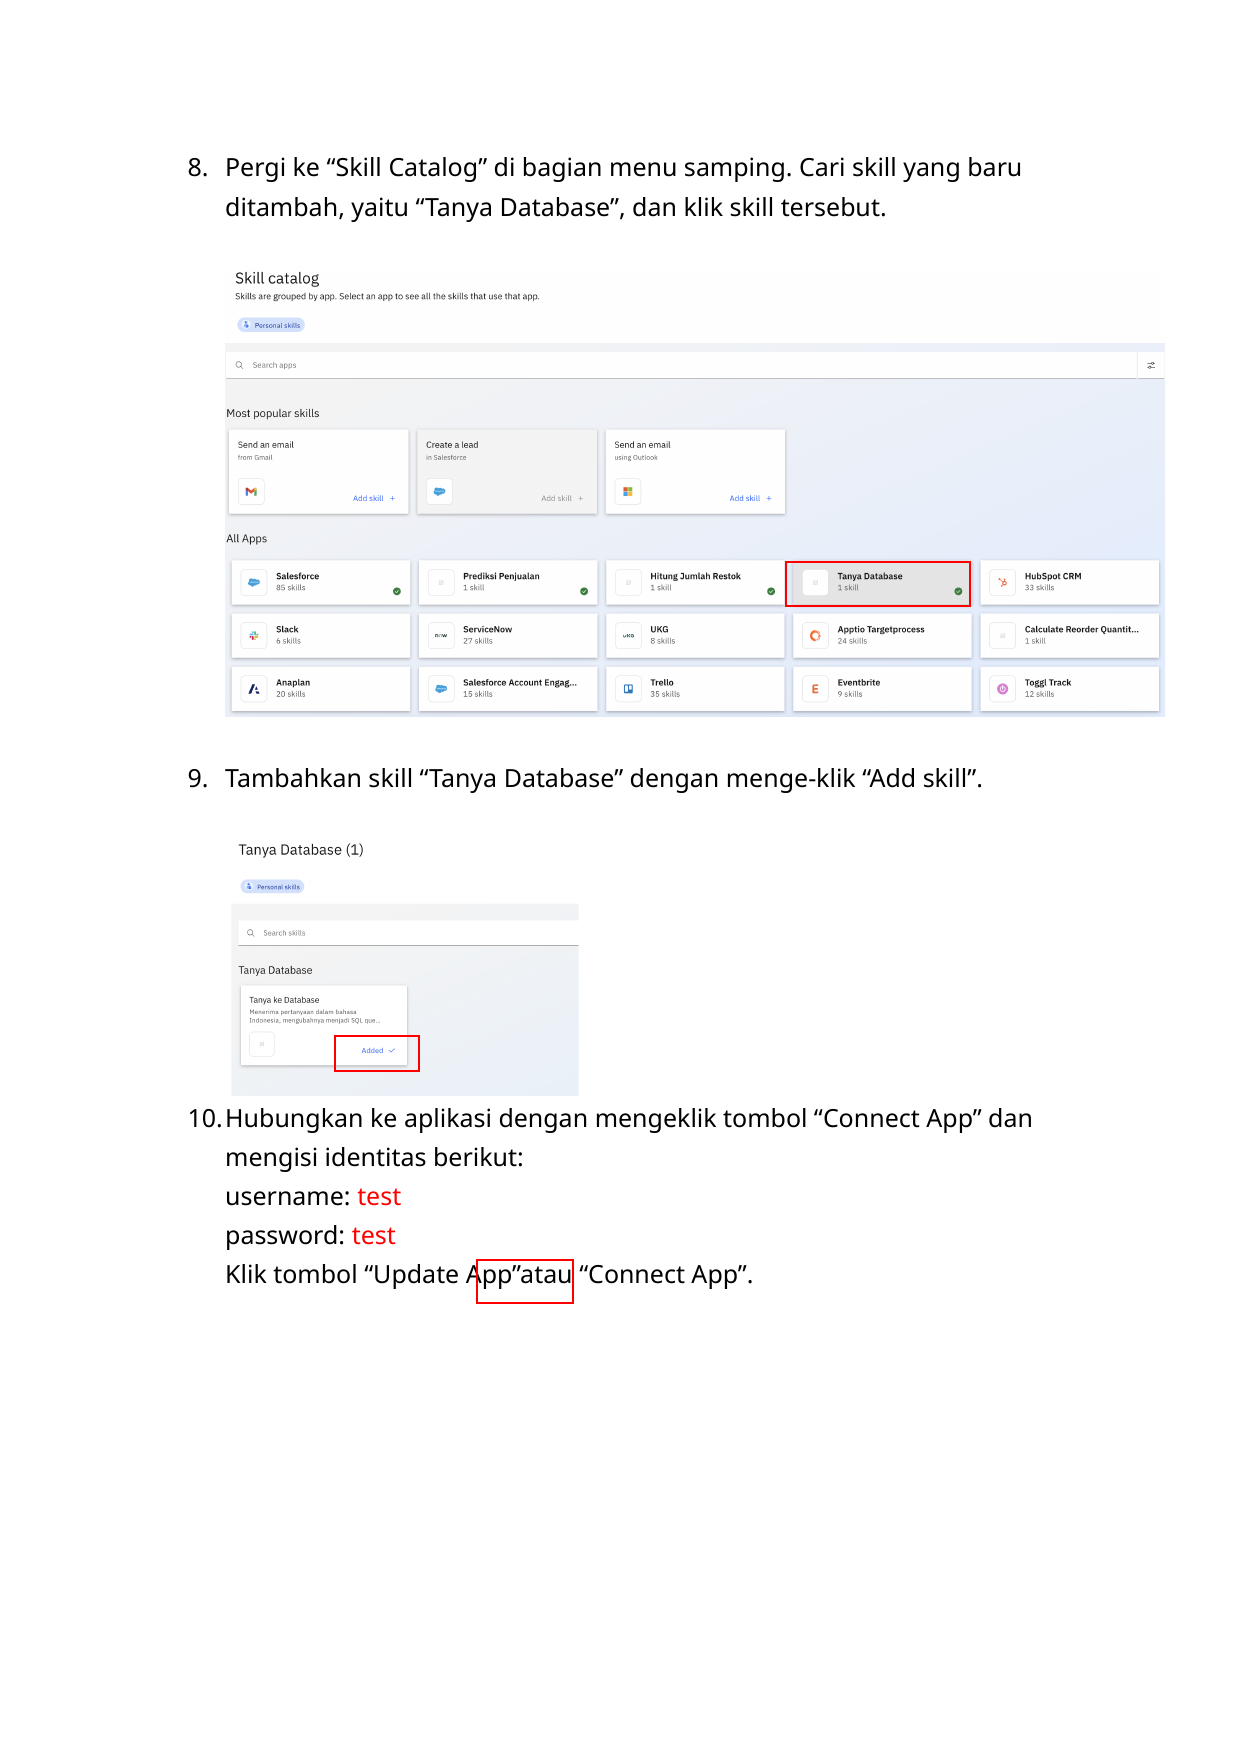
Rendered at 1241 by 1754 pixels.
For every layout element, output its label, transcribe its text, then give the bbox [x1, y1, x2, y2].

list Klik tombol “Update App”atau “Connect App”. [225, 1257, 1090, 1291]
picture [225, 267, 1166, 717]
list password: test [225, 1218, 1090, 1252]
list username: test [225, 1179, 1090, 1213]
list Tambahkan skill “Tanya Database” dengan menge-klik “Add skill”. [187, 761, 1090, 795]
picture [231, 838, 579, 1096]
list Hubungkan ke aplikasi dengan mengeklik tombol “Connect App” dan mengisi identitas berikut: [187, 1100, 1090, 1173]
list Pergi ke “Skill Catalog” di bagian menu samping. Cari skill yang baru ditambah, yaitu “Tanya Database”, dan klik skill tersebut. [187, 150, 1090, 223]
